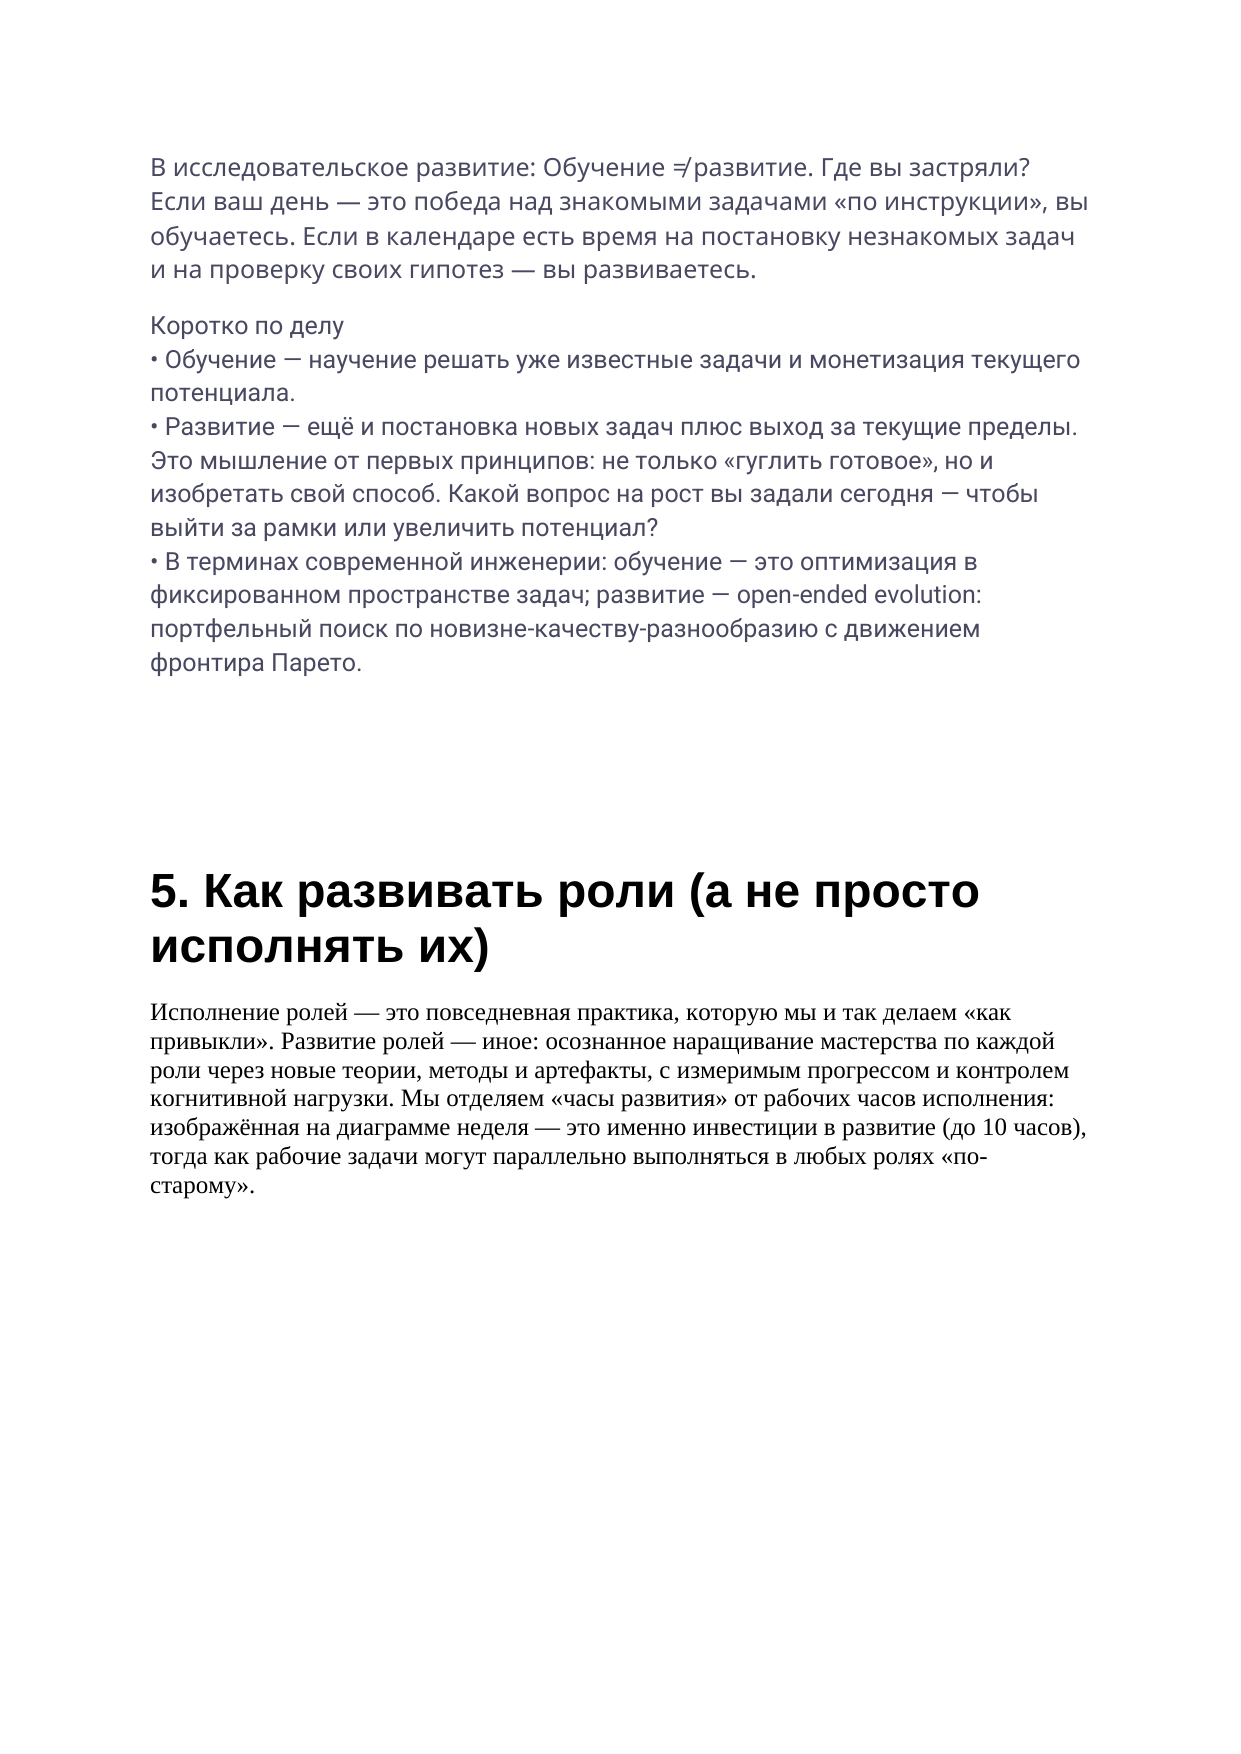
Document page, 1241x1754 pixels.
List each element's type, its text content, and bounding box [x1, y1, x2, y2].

text Исполнение ролей — это повседневная практика, которую мы и так делаем «как привыкли». Развитие ролей — иное: осознанное наращивание мастерства по каждой роли через новые теории, методы и артефакты, с измеримым прогрессом и контролем когнитивной нагрузки. Мы отделяем «часы развития» от рабочих часов исполнения: изображённая на диаграмме неделя — это именно инвестиции в развитие (до 10 часов), тогда как рабочие задачи могут параллельно выполняться в любых ролях «по-старому». [150, 997, 1090, 1198]
text Коротко по делу • Обучение — научение решать уже известные задачи и монетизация текущего потенциала. • Развитие — ещё и постановка новых задач плюс выход за текущие пределы. Это мышление от первых принципов: не только «гуглить готовое», но и изобретать свой способ. Какой вопрос на рост вы задали сегодня — чтобы выйти за рамки или увеличить потенциал? • В терминах современной инженерии: обучение — это оптимизация в фиксированном пространстве задач; развитие — open‑ended evolution: портфельный поиск по новизне‑качеству‑разнообразию с движением фронтира Парето. [150, 311, 1090, 677]
text В исследовательское развитие: Обучение ≠ развитие. Где вы застряли? Если ваш день — это победа над знакомыми задачами «по инструкции», вы обучаетесь. Если в календаре есть время на постановку незнакомых задач и на проверку своих гипотез — вы развиваетесь. [150, 150, 1090, 286]
text 5. Как развивать роли (а не просто исполнять их) [150, 862, 1090, 972]
